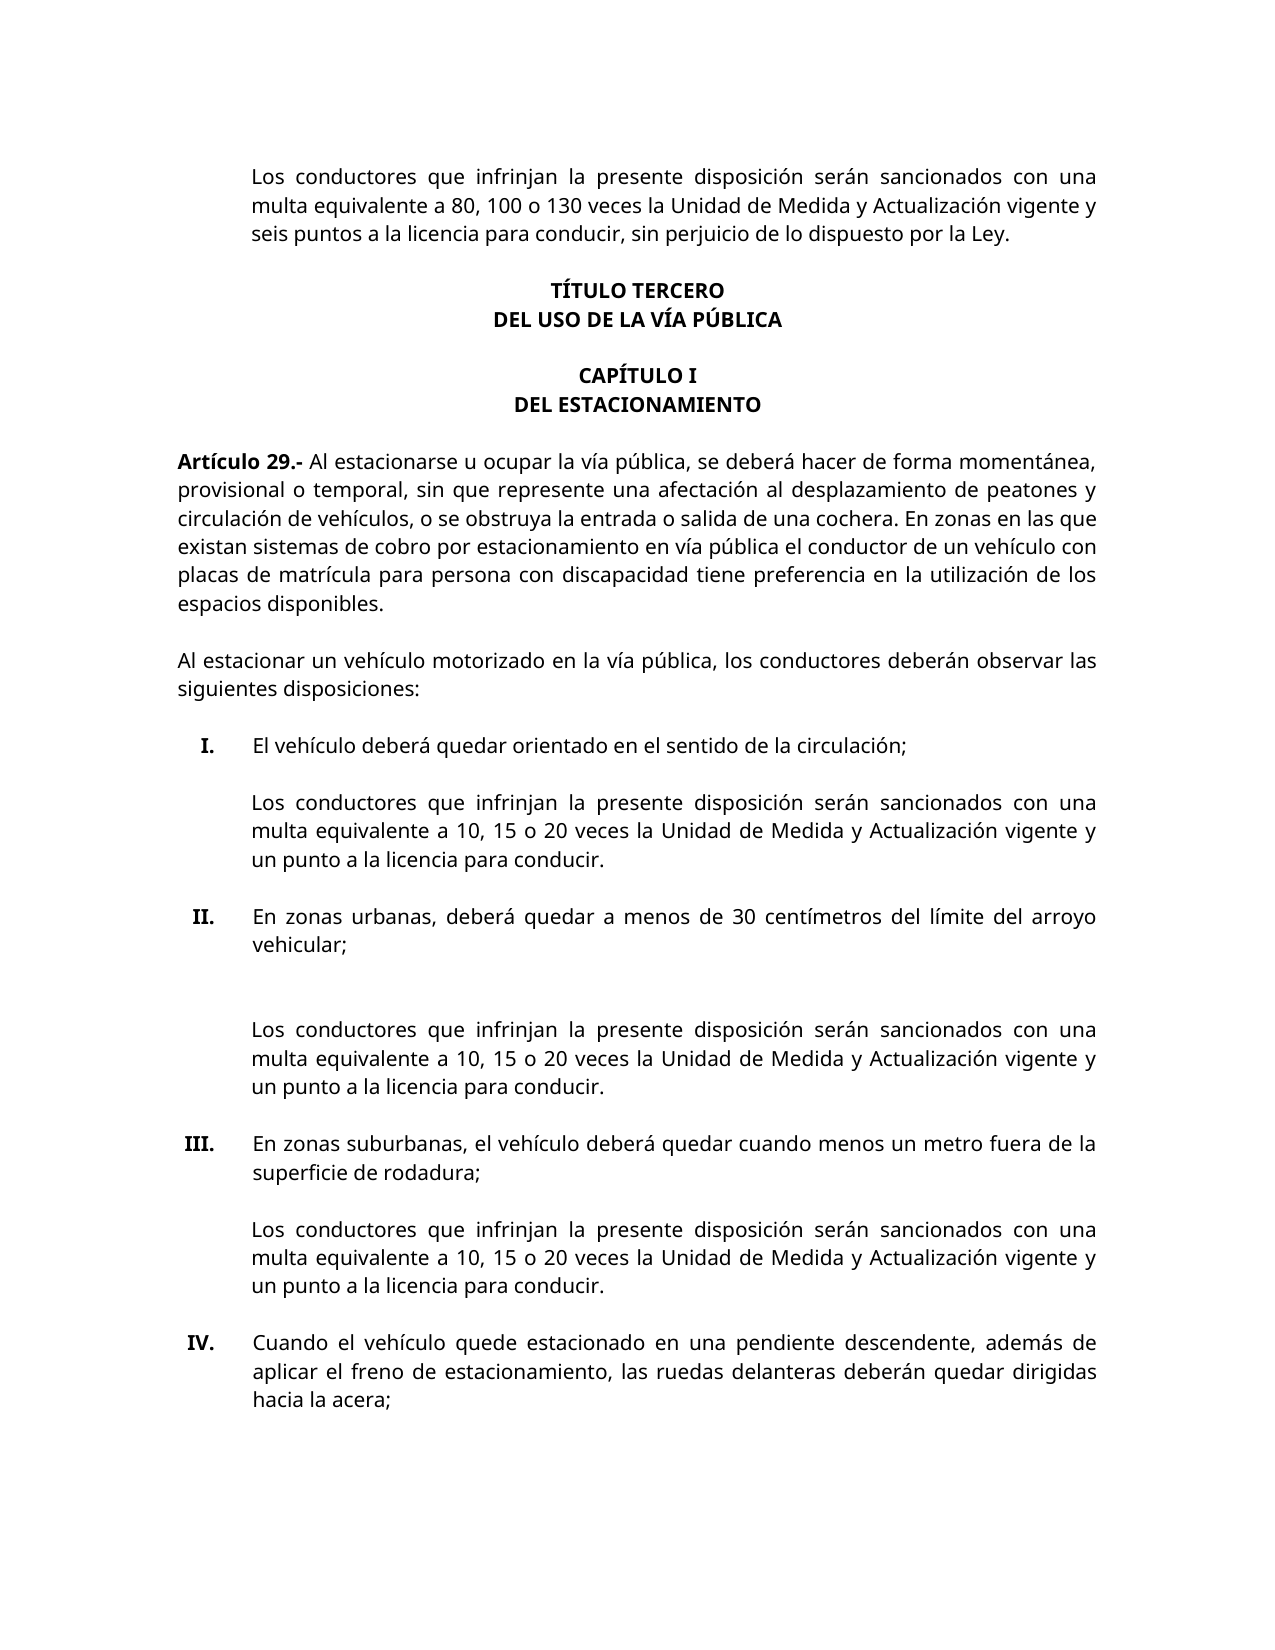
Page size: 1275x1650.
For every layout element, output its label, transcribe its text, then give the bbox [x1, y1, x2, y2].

list El vehículo deberá quedar orientado en el sentido de la circulación; [215, 731, 1098, 760]
text TÍTULO TERCERO [177, 276, 1098, 305]
text Al estacionar un vehículo motorizado en la vía pública, los conductores deberán observar las siguientes disposiciones: [177, 646, 1098, 703]
text CAPÍTULO I [177, 362, 1098, 390]
text Artículo 29.- Al estacionarse u ocupar la vía pública, se deberá hacer de forma momentánea, provisional o temporal, sin que represente una afectación al desplazamiento de peatones y circulación de vehículos, o se obstruya la entrada o salida de una cochera. En zonas en las que existan sistemas de cobro por estacionamiento en vía pública el conductor de un vehículo con placas de matrícula para persona con discapacidad tiene preferencia en la utilización de los espacios disponibles. [177, 447, 1098, 617]
text DEL ESTACIONAMIENTO [177, 390, 1098, 418]
text Los conductores que infrinjan la presente disposición serán sancionados con una multa equivalente a 80, 100 o 130 veces la Unidad de Medida y Actualización vigente y seis puntos a la licencia para conducir, sin perjuicio de lo dispuesto por la Ley. [251, 162, 1098, 248]
text DEL USO DE LA VÍA PÚBLICA [177, 305, 1098, 333]
list En zonas urbanas, deberá quedar a menos de 30 centímetros del límite del arroyo vehicular; [215, 902, 1098, 959]
list En zonas suburbanas, el vehículo deberá quedar cuando menos un metro fuera de la superficie de rodadura; [215, 1129, 1098, 1186]
list Cuando el vehículo quede estacionado en una pendiente descendente, además de aplicar el freno de estacionamiento, las ruedas delanteras deberán quedar dirigidas hacia la acera; [215, 1328, 1098, 1414]
